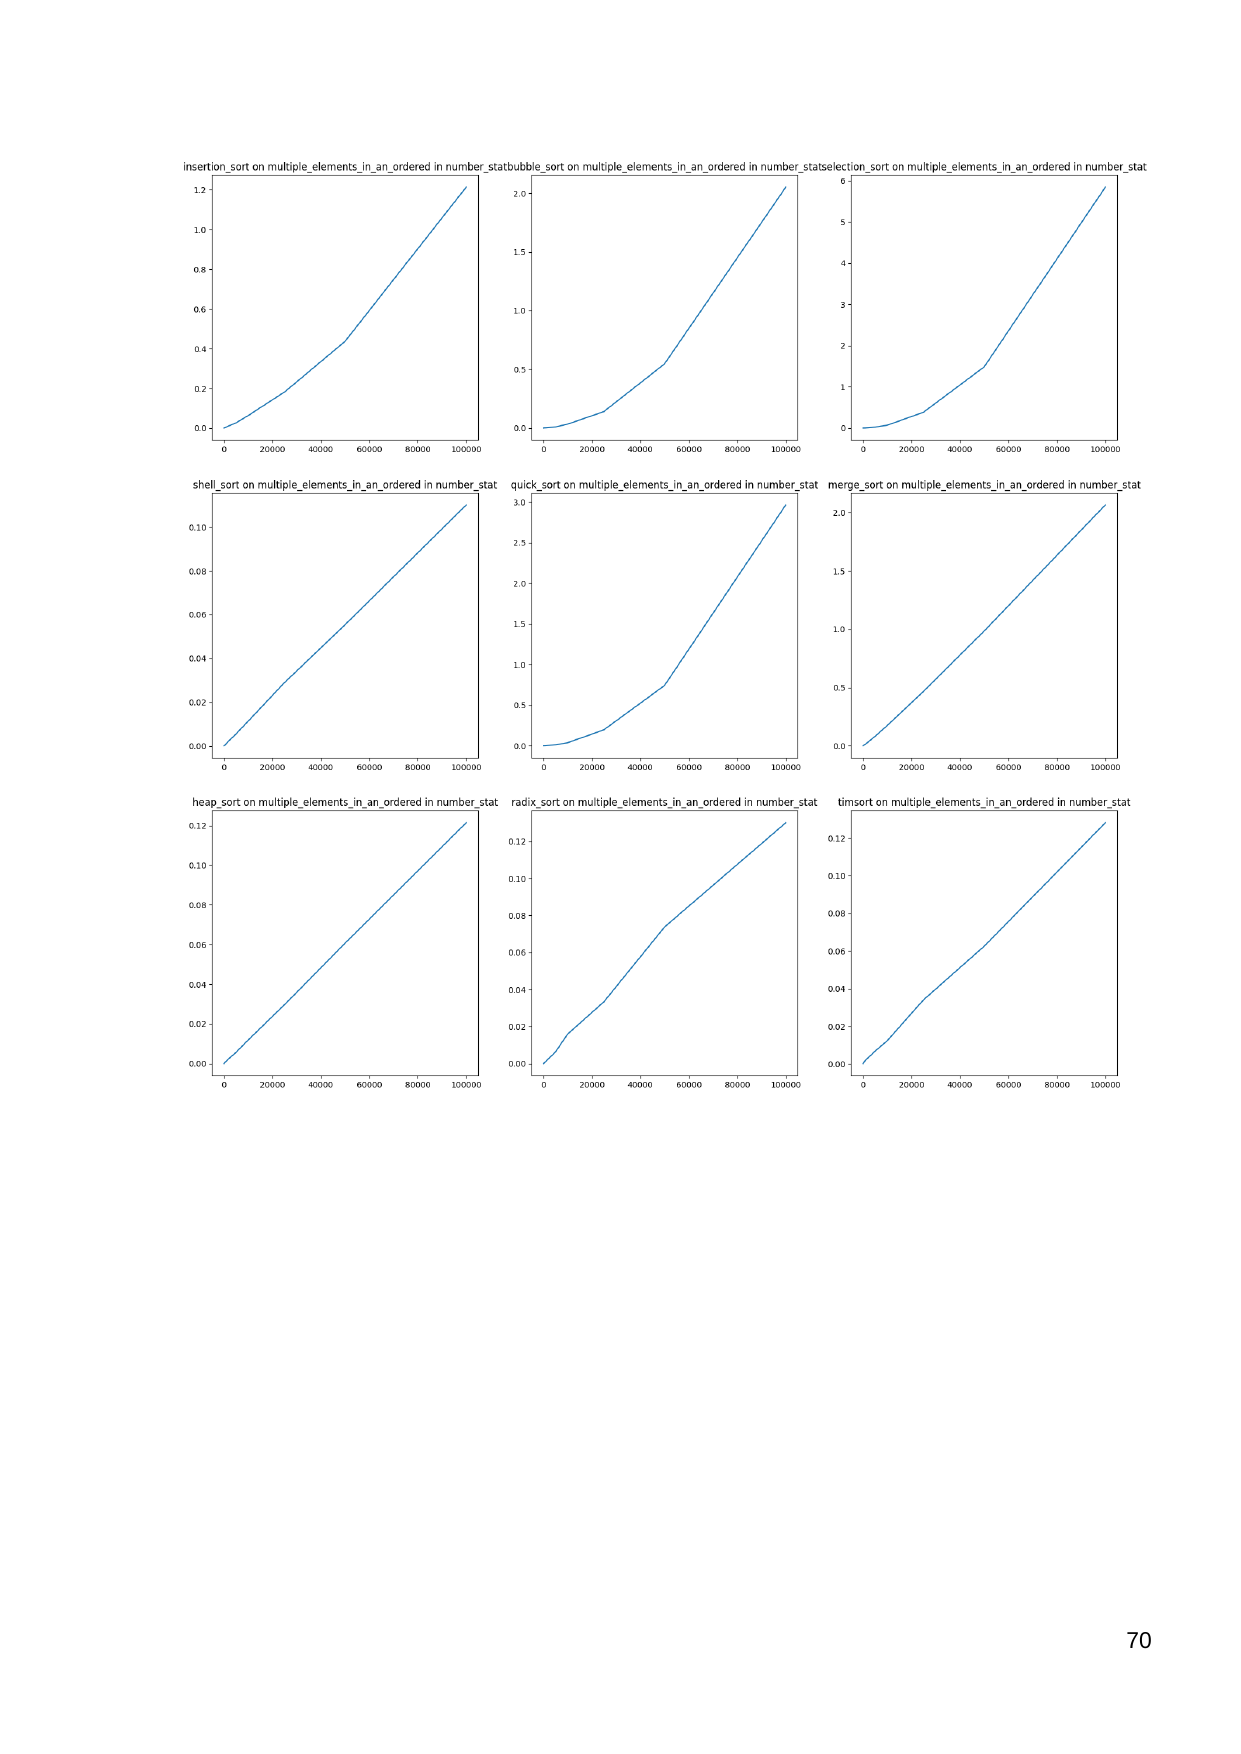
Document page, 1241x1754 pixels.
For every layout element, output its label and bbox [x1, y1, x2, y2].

picture [177, 156, 1152, 1095]
